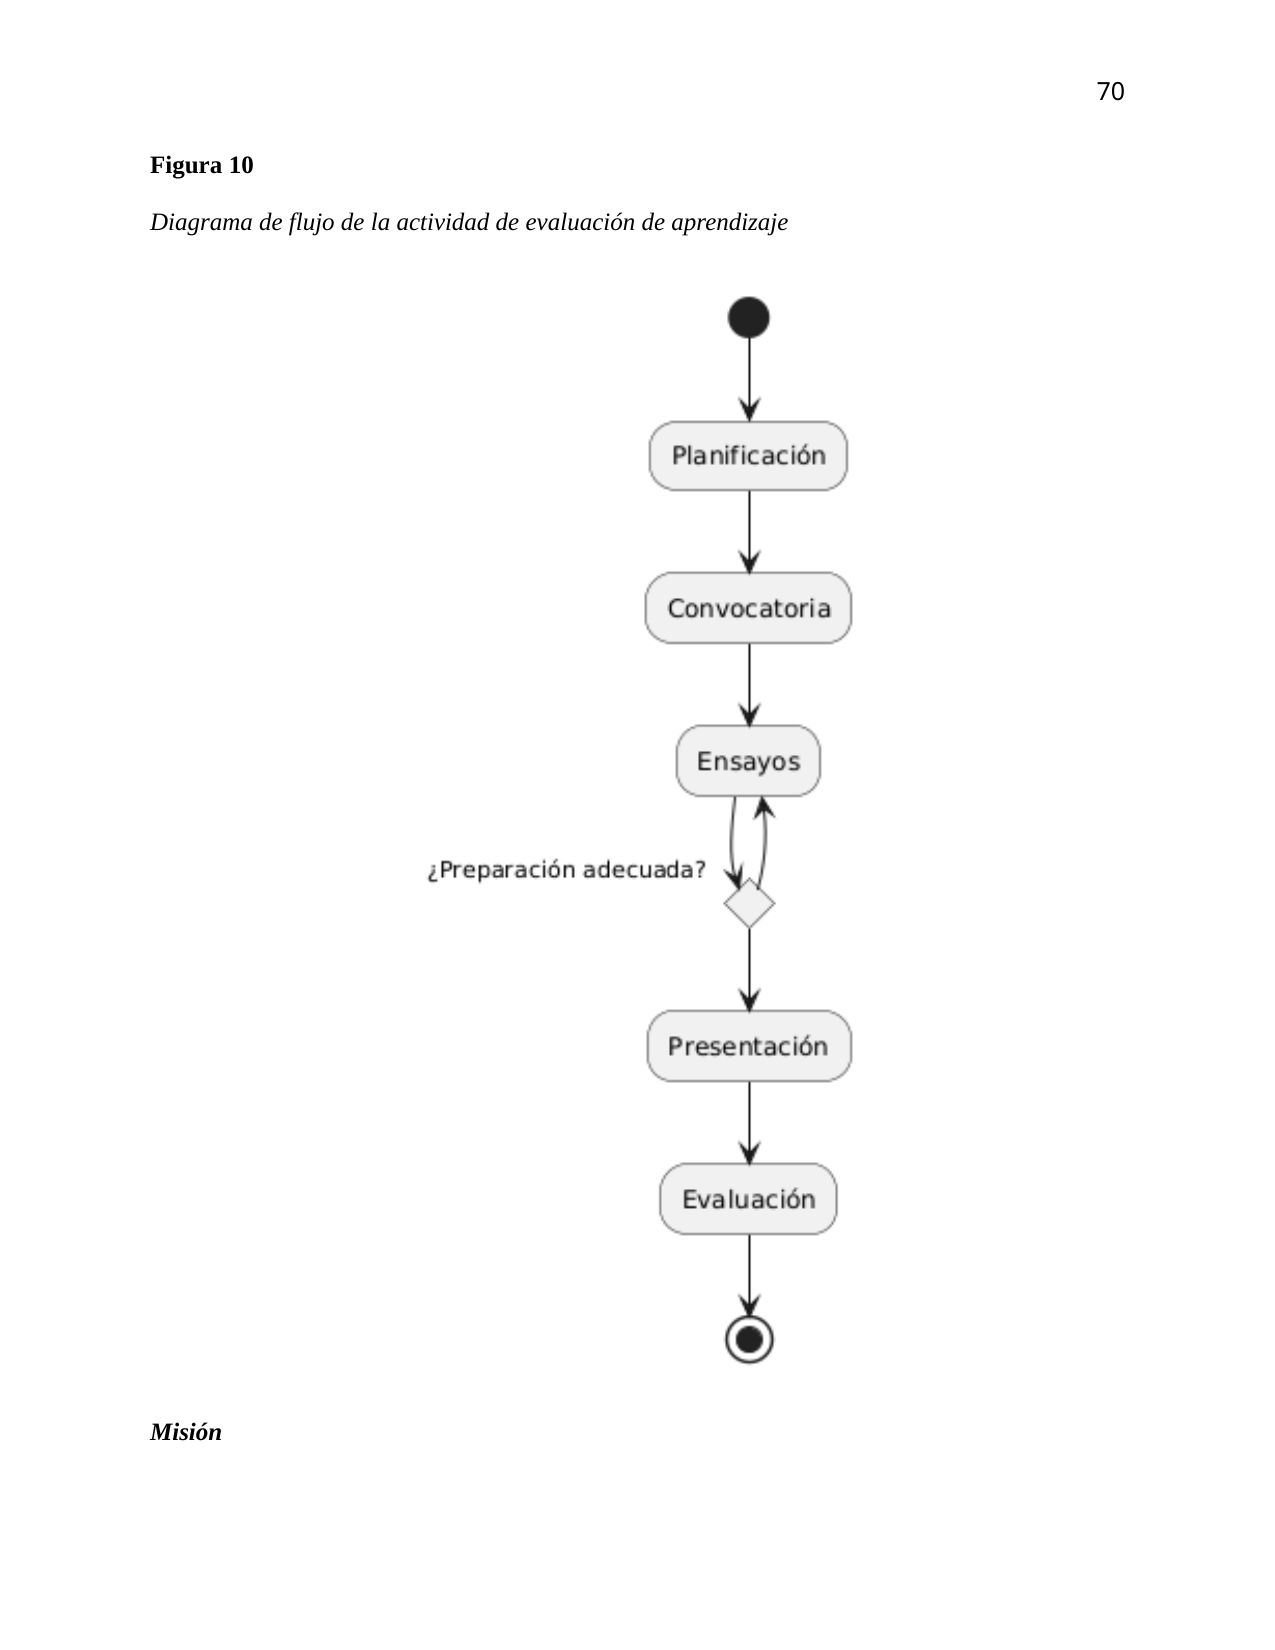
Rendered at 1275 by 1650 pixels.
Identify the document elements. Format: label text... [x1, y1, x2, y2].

subtitle Misión [150, 1417, 1125, 1446]
text Figura 10 Diagrama de flujo de la actividad de evaluación de aprendizaje [150, 150, 1125, 236]
